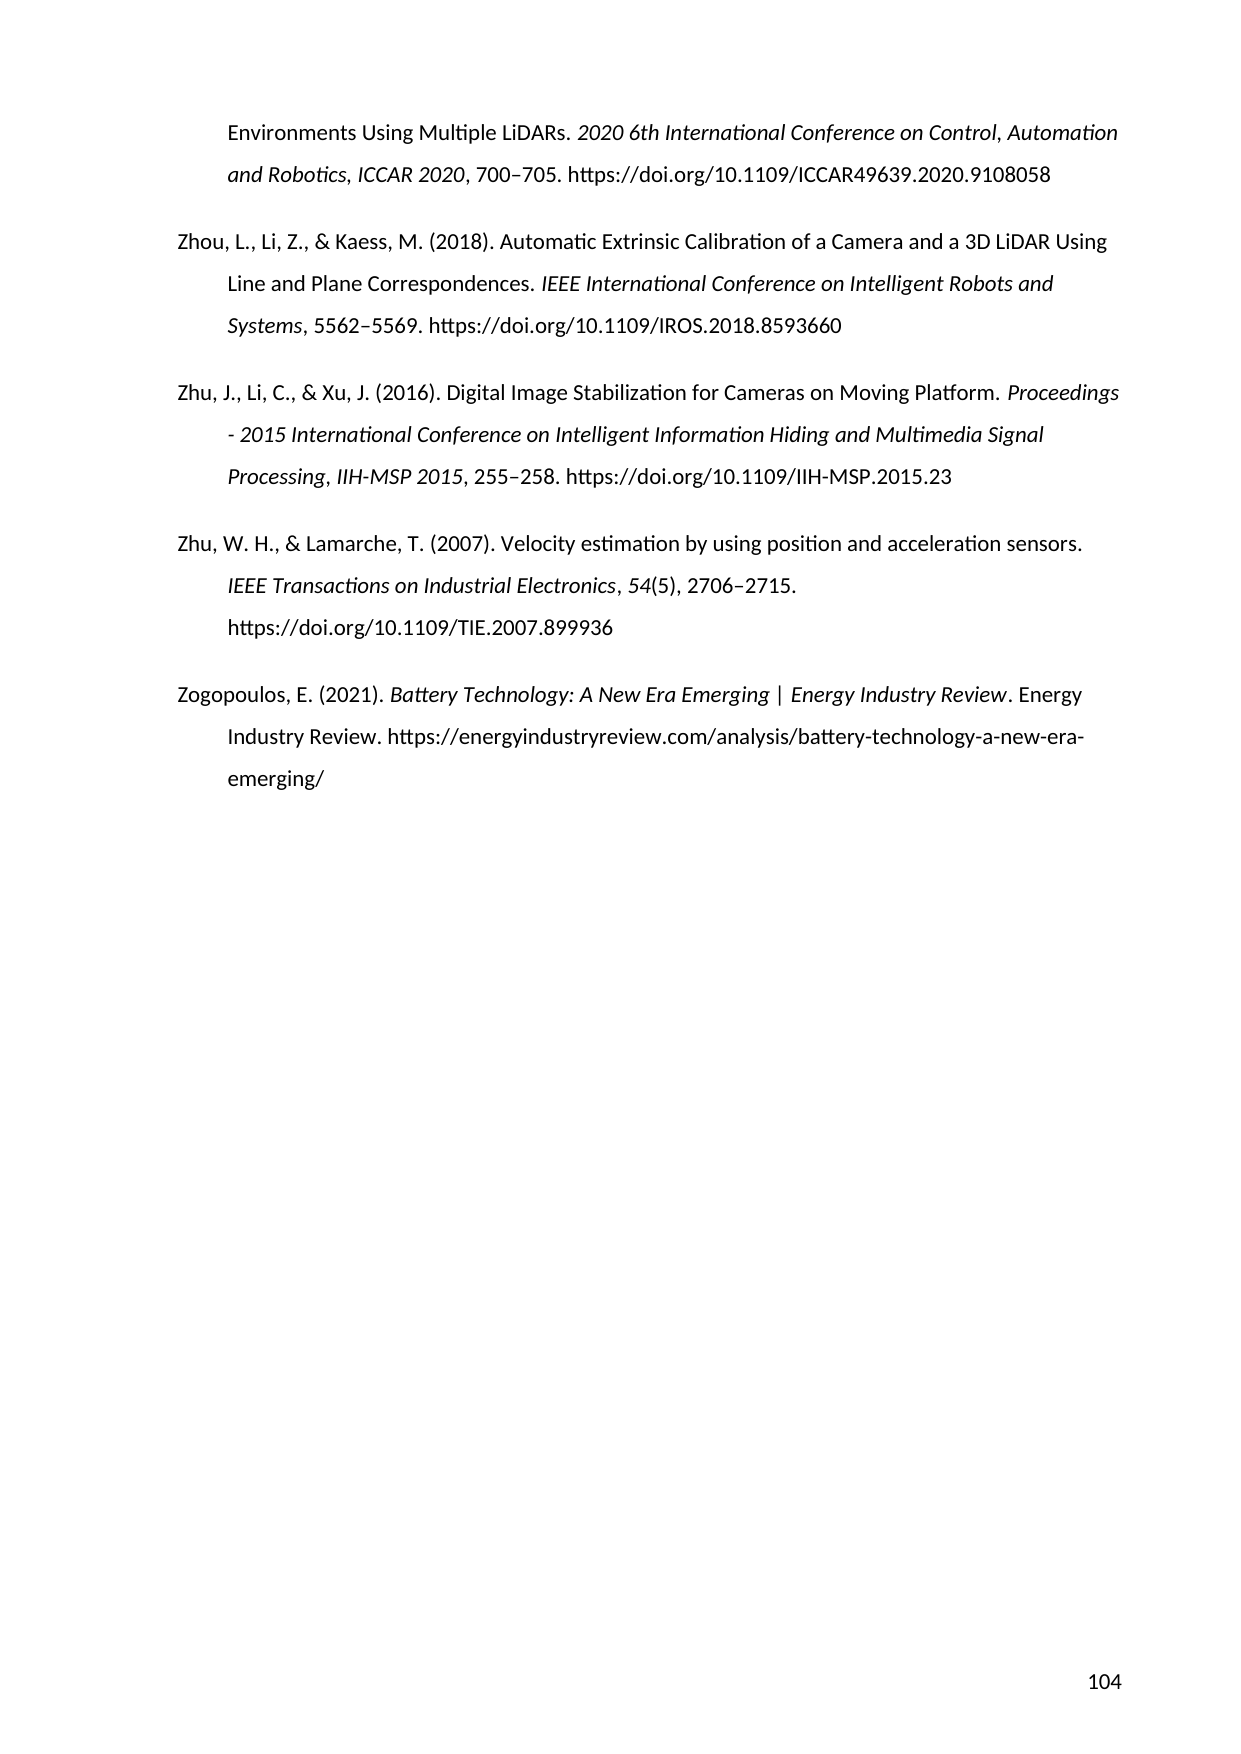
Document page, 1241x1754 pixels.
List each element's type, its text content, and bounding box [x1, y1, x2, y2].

text Zhu, W. H., & Lamarche, T. (2007). Velocity estimation by using position and acceleration sensors. IEEE Transactions on Industrial Electronics, 54(5), 2706–2715. https://doi.org/10.1109/TIE.2007.899936 [177, 529, 1122, 641]
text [177, 118, 1122, 188]
text Zhu, J., Li, C., & Xu, J. (2016). Digital Image Stabilization for Cameras on Moving Platform. Proceedings - 2015 International Conference on Intelligent Information Hiding and Multimedia Signal Processing, IIH-MSP 2015, 255–258. https://doi.org/10.1109/IIH-MSP.2015.23 [177, 378, 1122, 490]
text Zogopoulos, E. (2021). Battery Technology: A New Era Emerging | Energy Industry Review. Energy Industry Review. https://energyindustryreview.com/analysis/battery-technology-a-new-era-emerging/ [177, 680, 1122, 792]
text Zhou, L., Li, Z., & Kaess, M. (2018). Automatic Extrinsic Calibration of a Camera and a 3D LiDAR Using Line and Plane Correspondences. IEEE International Conference on Intelligent Robots and Systems, 5562–5569. https://doi.org/10.1109/IROS.2018.8593660 [177, 227, 1122, 339]
